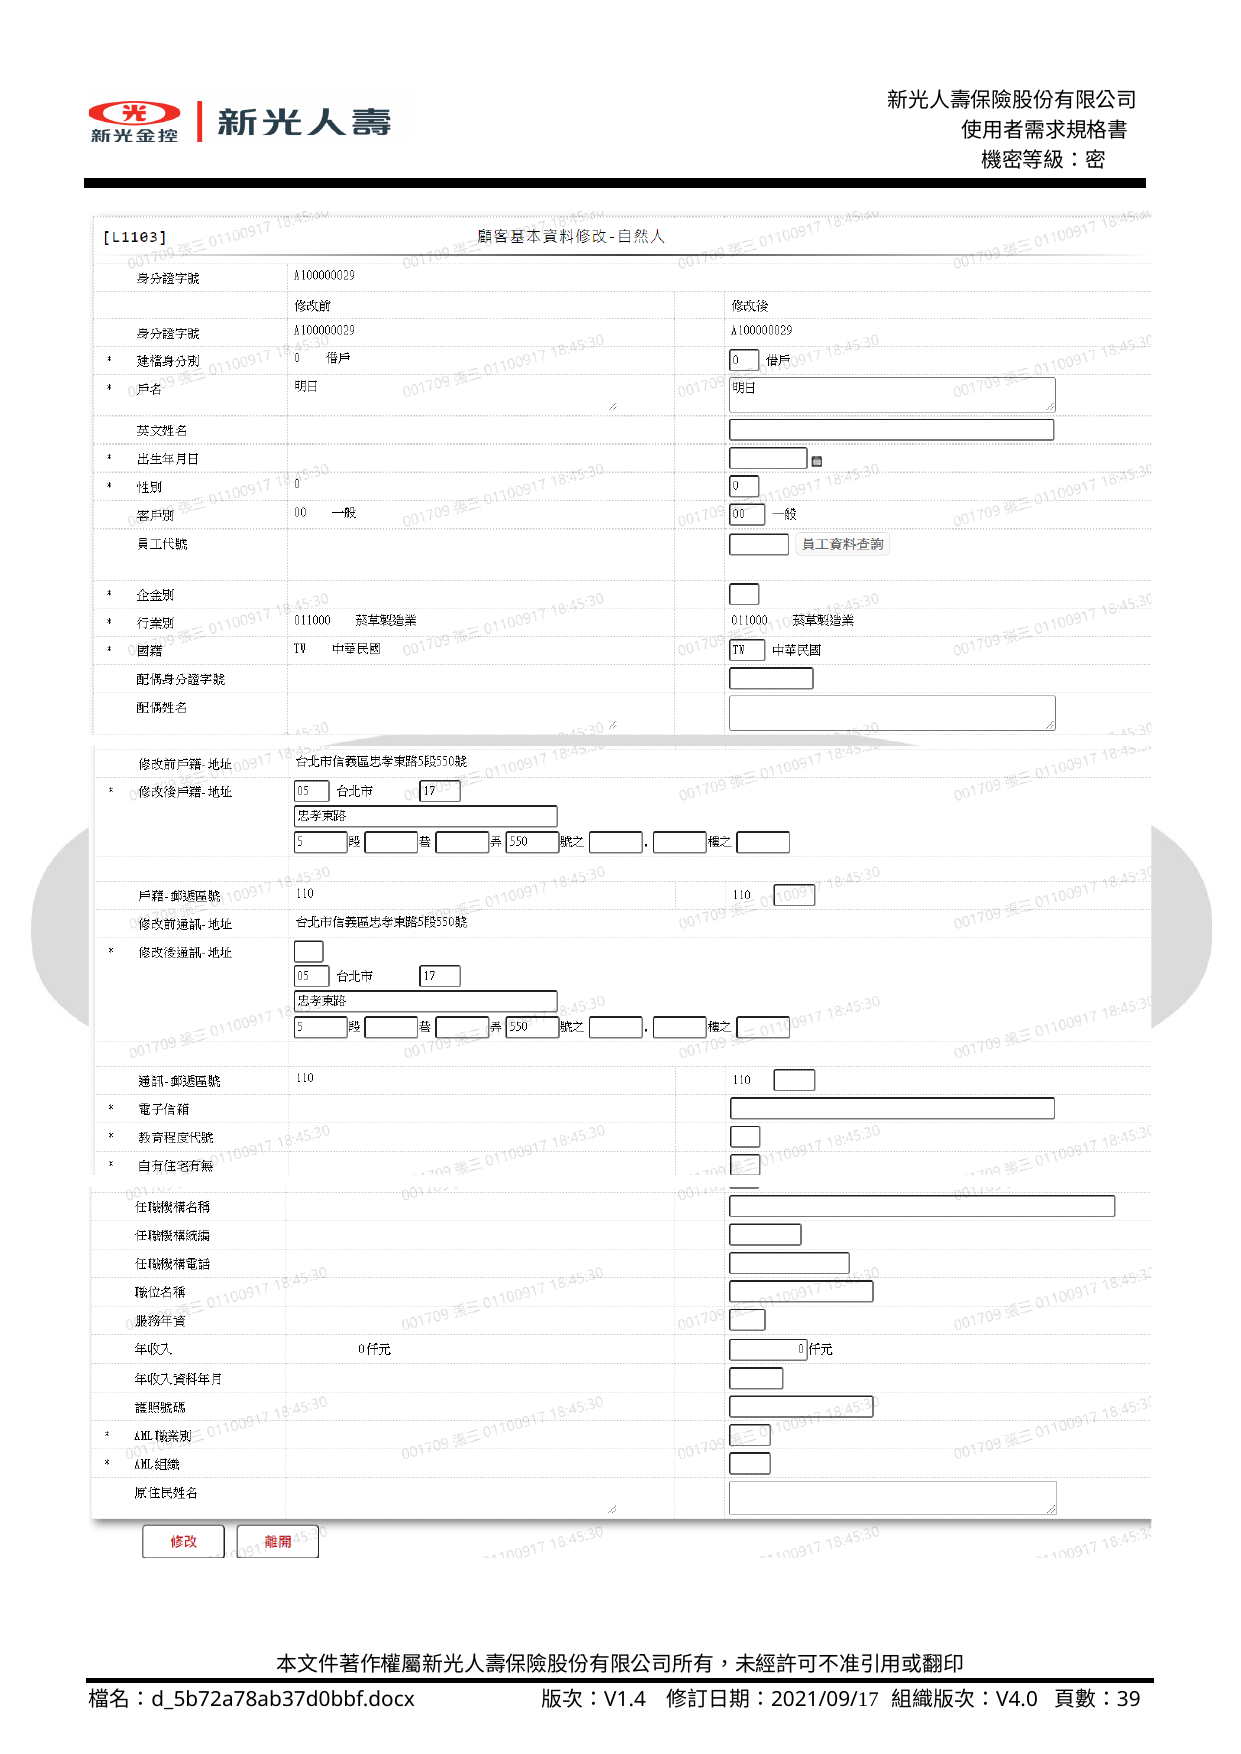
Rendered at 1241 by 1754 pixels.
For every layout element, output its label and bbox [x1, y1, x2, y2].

picture [88, 86, 414, 142]
picture [88, 1187, 1152, 1558]
picture [25, 211, 1215, 1175]
